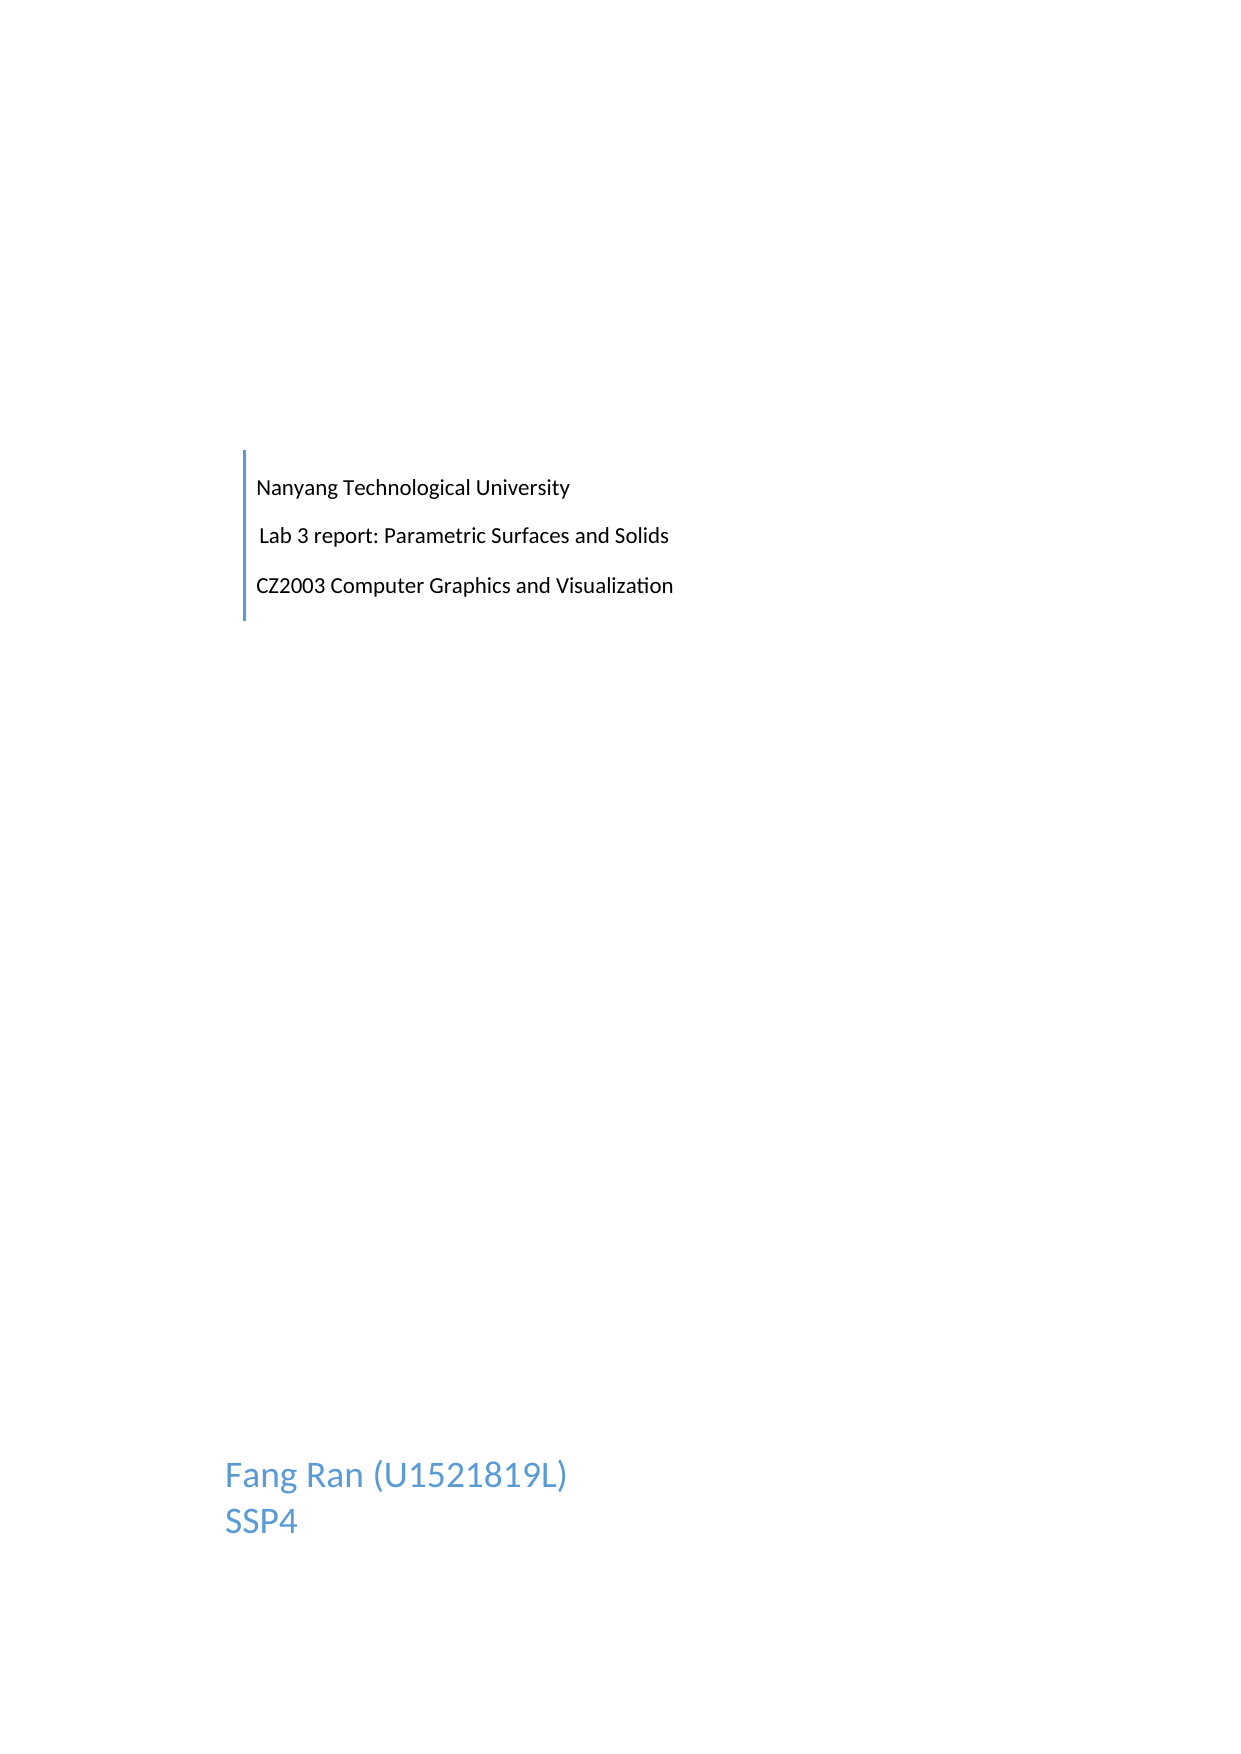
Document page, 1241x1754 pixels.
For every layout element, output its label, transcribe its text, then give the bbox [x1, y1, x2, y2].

table_cell [246, 523, 996, 548]
text Fang Ran (U1521819L) [225, 1451, 1090, 1497]
